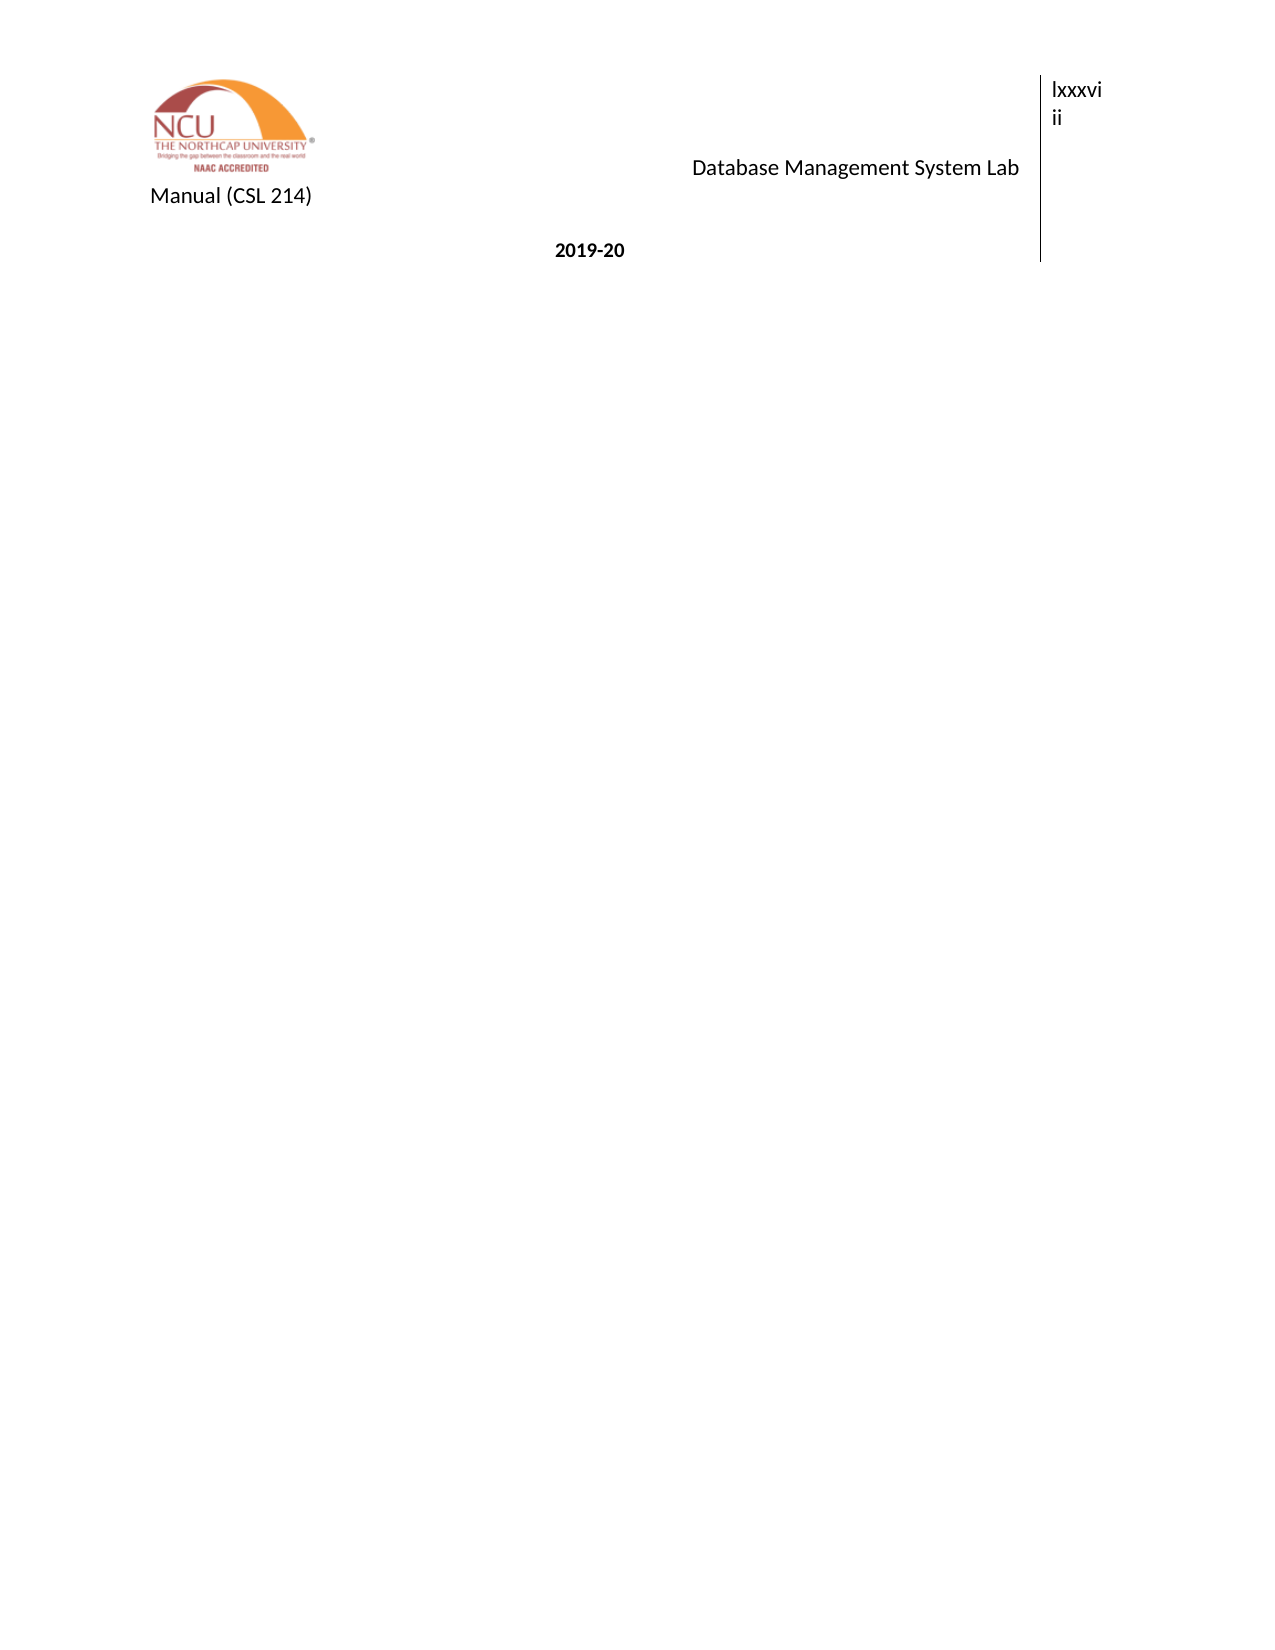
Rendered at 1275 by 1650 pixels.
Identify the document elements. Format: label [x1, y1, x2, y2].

picture [150, 75, 316, 175]
